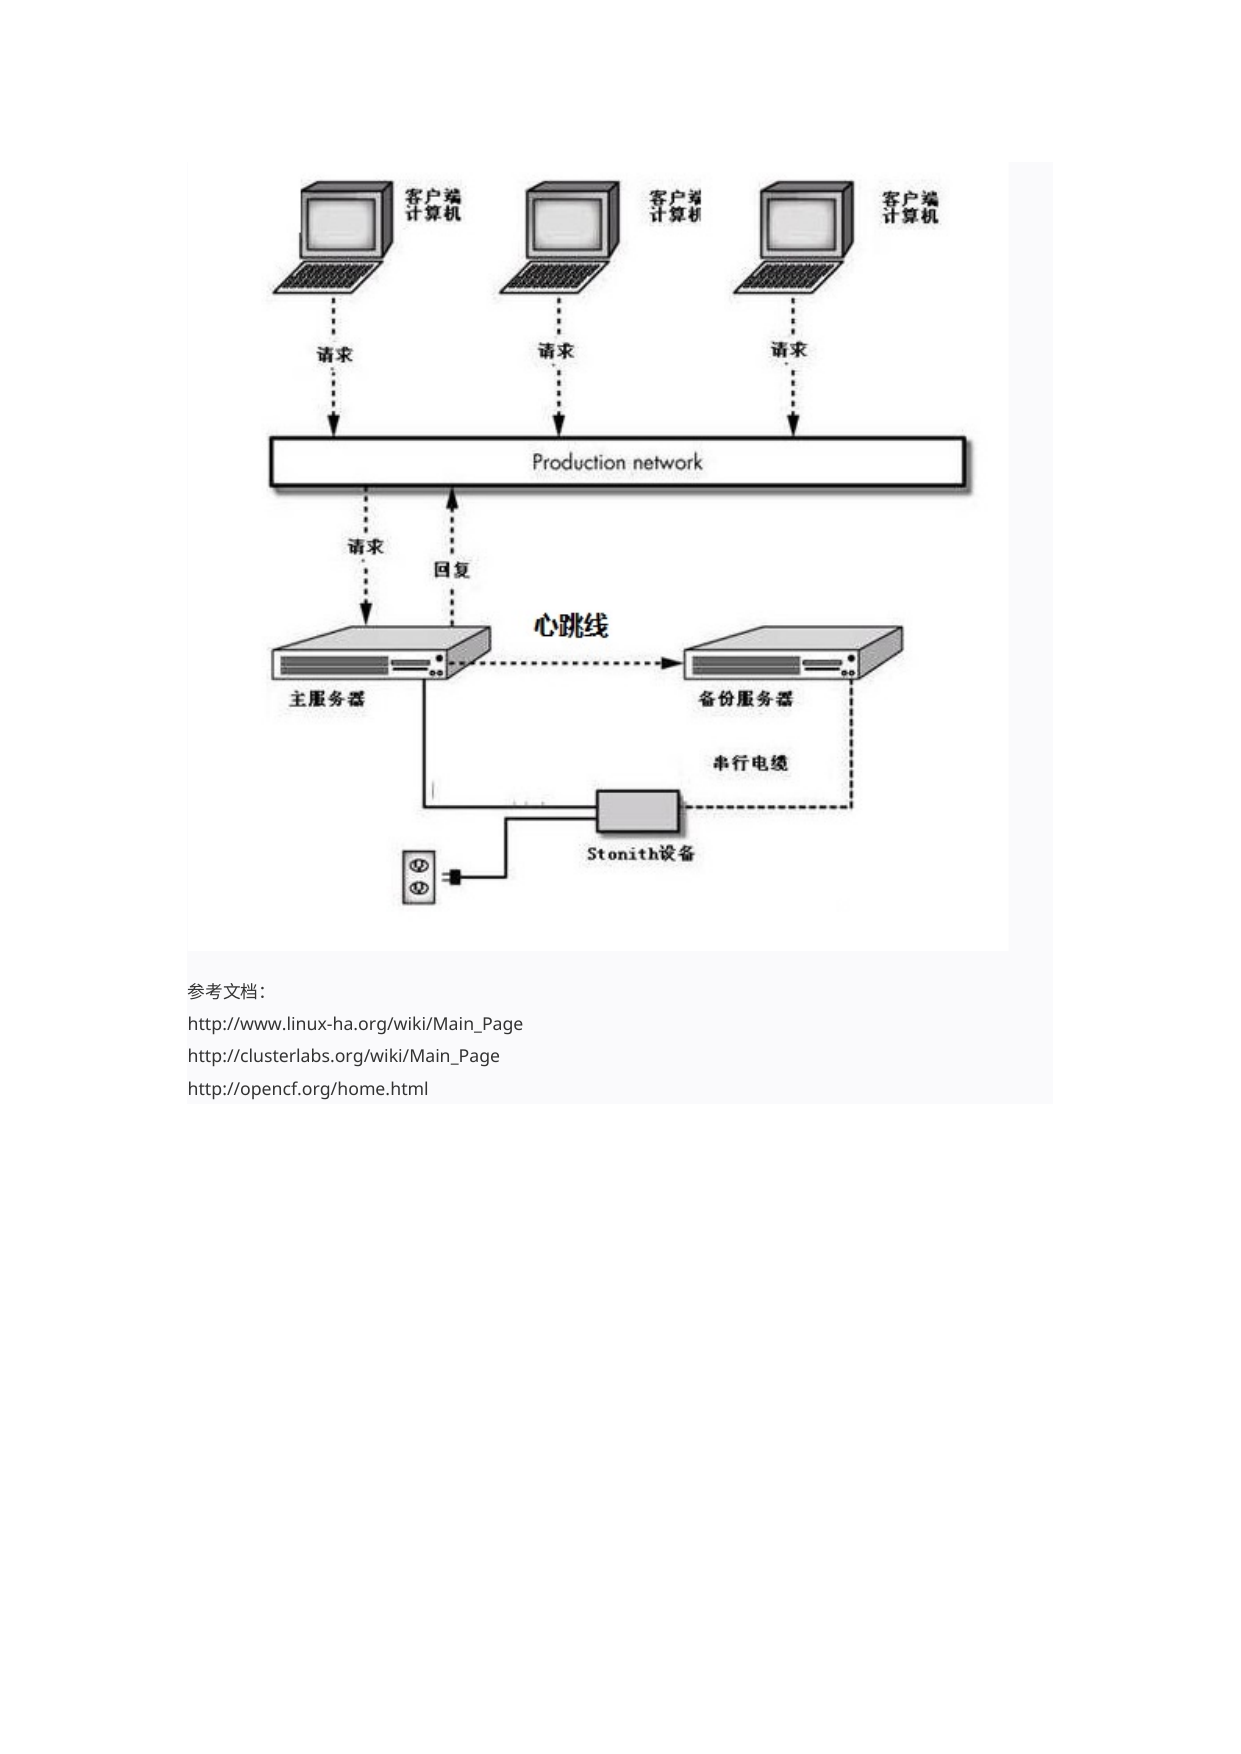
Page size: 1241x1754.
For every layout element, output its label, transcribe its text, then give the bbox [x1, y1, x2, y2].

picture [187, 162, 1009, 951]
text 参考文档： http://www.linux-ha.org/wiki/Main_Page http://clusterlabs.org/wiki/Main_Page http://opencf.org/home.html [187, 974, 1053, 1104]
